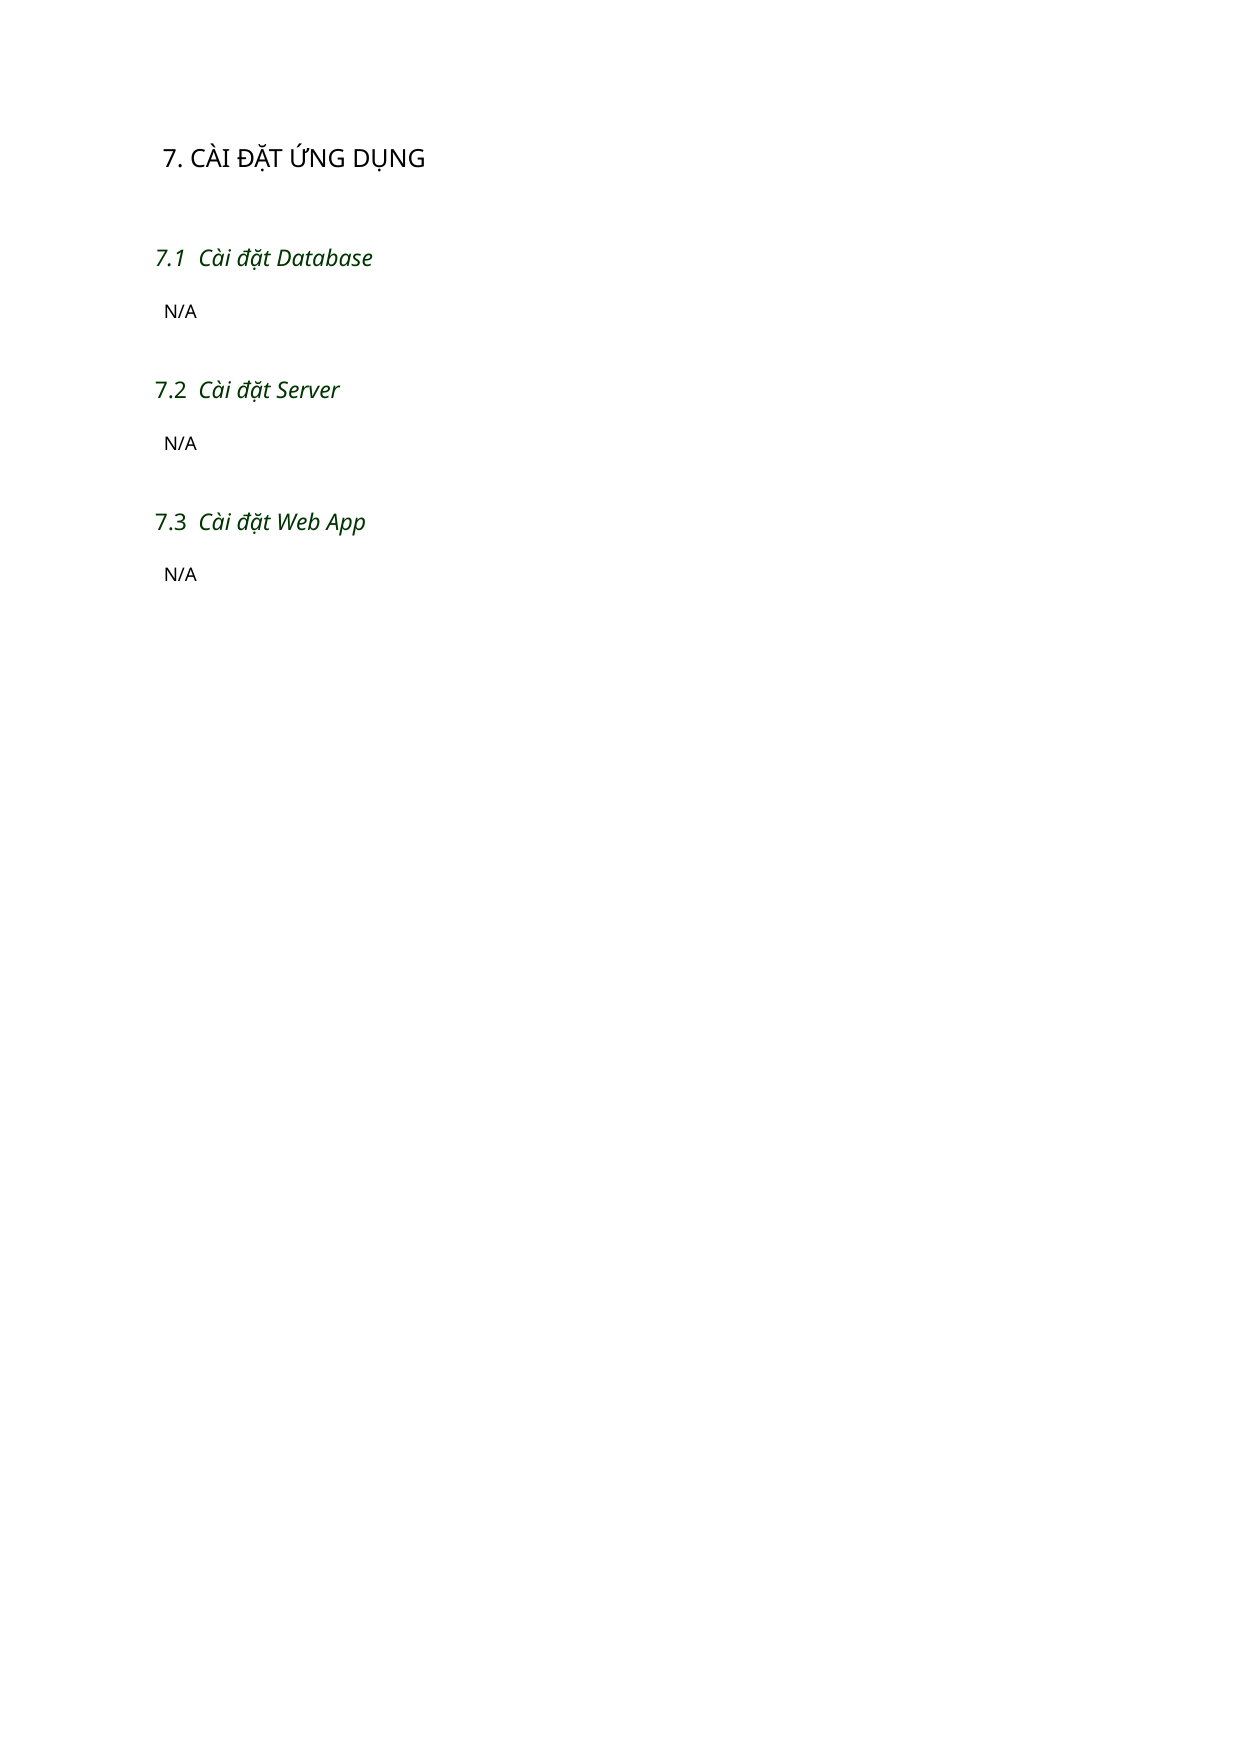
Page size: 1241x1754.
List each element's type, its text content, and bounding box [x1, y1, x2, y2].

text N/A [163, 430, 1078, 456]
subtitle Cài đặt Web App [154, 506, 1078, 537]
subtitle Cài đặt Server [154, 374, 1078, 405]
subtitle 7. CÀI ĐẶT ỨNG DỤNG [162, 141, 1078, 175]
subtitle Cài đặt Database [154, 242, 1078, 273]
text N/A [163, 298, 1078, 324]
text N/A [163, 562, 1078, 587]
